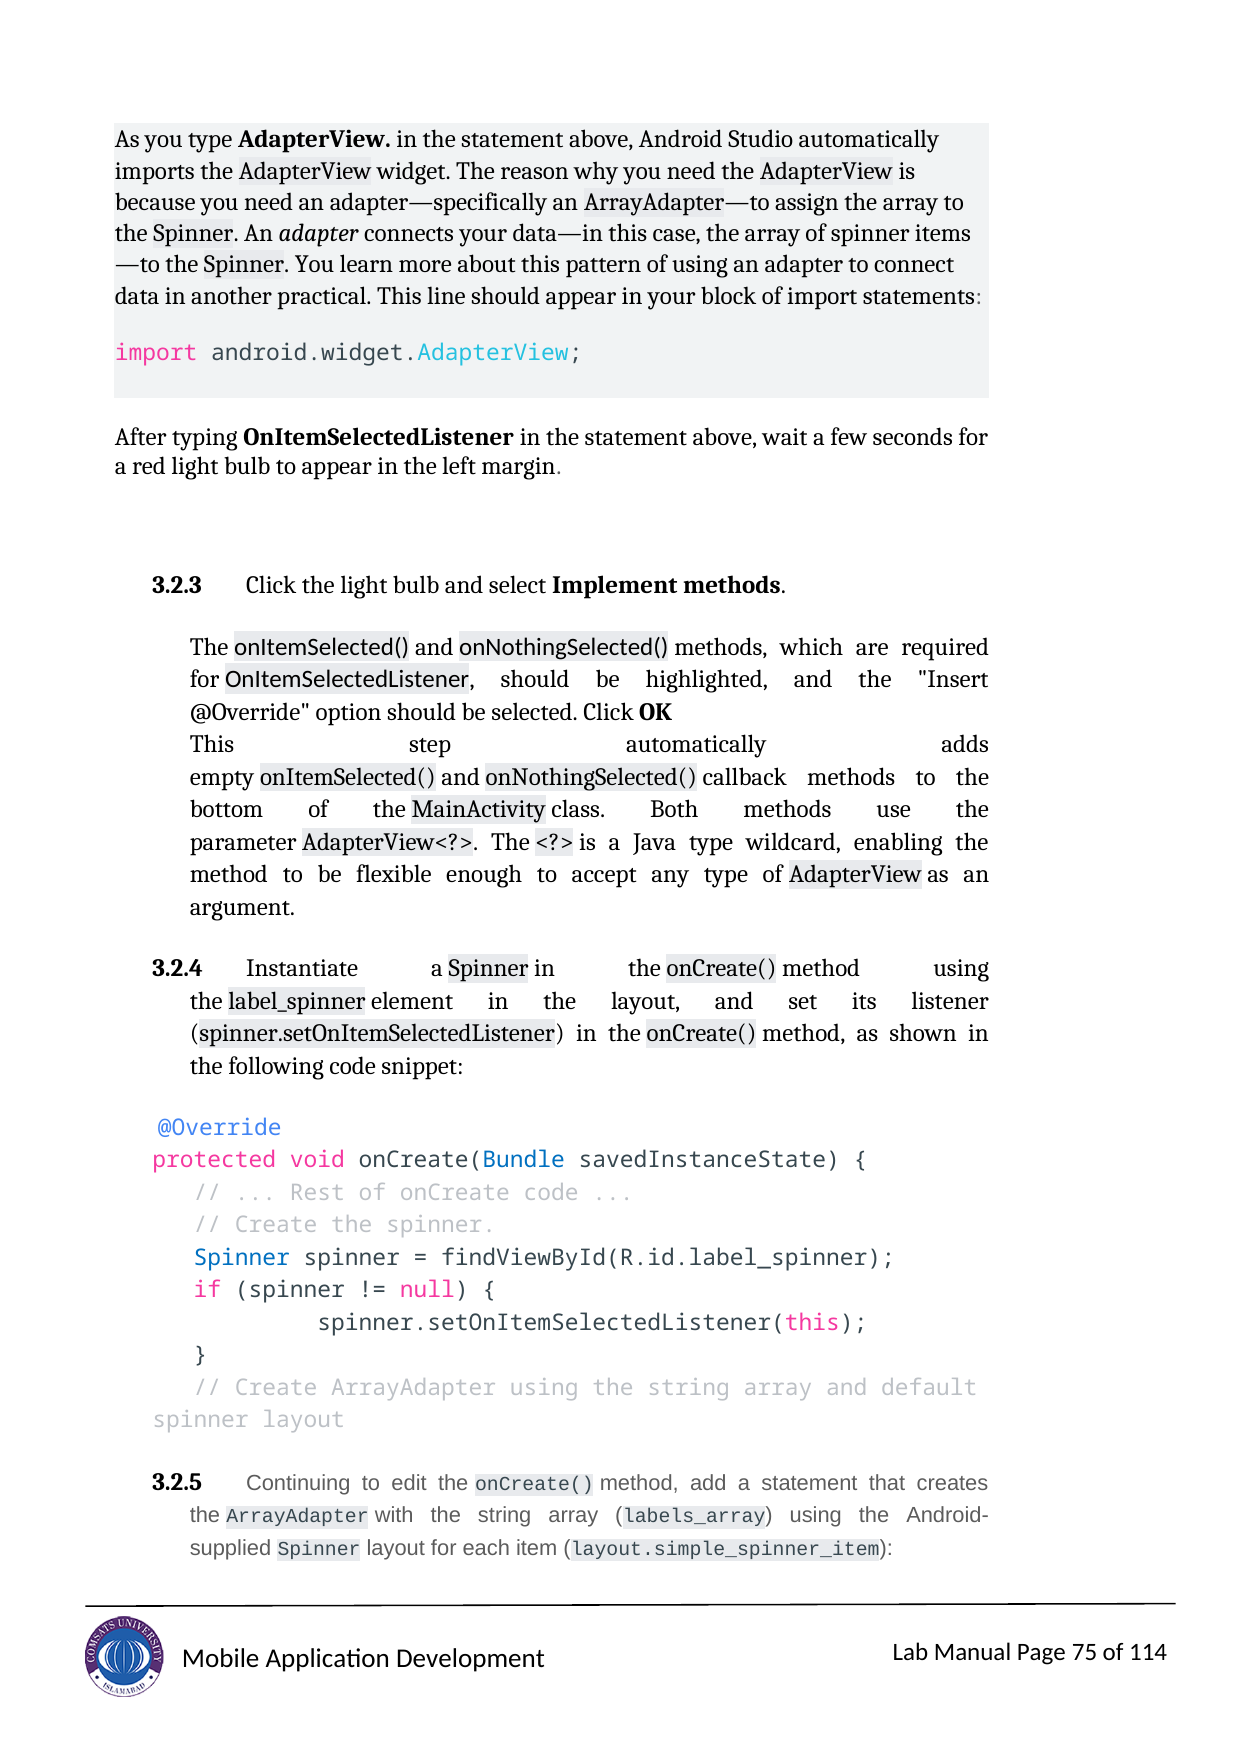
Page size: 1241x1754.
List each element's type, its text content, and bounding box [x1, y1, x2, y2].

picture [85, 1616, 165, 1697]
text As you type AdapterView. in the statement above, Android Studio automatically imports the AdapterView widget. The reason why you need the AdapterView is because you need an adapter—specifically an ArrayAdapter—to assign the array to the Spinner. An adapter connects your data—in this case, the array of spinner items—to the Spinner. You learn more about this pattern of using an adapter to connect data in another practical. This line should appear in your block of import statements: [114, 123, 989, 310]
text The onItemSelected() and onNothingSelected() methods, which are required for OnItemSelectedListener, should be highlighted, and the "Insert @Override" option should be selected. Click OK [189, 629, 989, 726]
list Click the light bulb and select Implement methods. [152, 567, 989, 599]
text This step automatically adds empty onItemSelected() and onNothingSelected() callback methods to the bottom of the MainActivity class. Both methods use the parameter AdapterView<?>. The <?> is a Java type wildcard, enabling the method to be flexible enough to accept any type of AdapterView as an argument. [189, 726, 989, 921]
list Continuing to edit the onCreate() method, add a statement that creates the ArrayAdapter with the string array (labels_array) using the Android- supplied Spinner layout for each item (layout.simple_spinner_item): [152, 1464, 989, 1561]
text @Override protected void onCreate(Bundle savedInstanceState) { // ... Rest of onCreate code ... // Create the spinner. Spinner spinner = findViewById(R.id.label_spinner); if (spinner != null) { spinner.setOnItemSelectedListener(this); } // Create ArrayAdapter using the string array and default spinner layout [152, 1109, 989, 1434]
list Instantiate a Spinner in the onCreate() method using the label_spinner element in the layout, and set its listener (spinner.setOnItemSelectedListener) in the onCreate() method, as shown in the following code snippet: [152, 950, 989, 1080]
text import android.widget.AdapterView; [114, 335, 989, 398]
text After typing OnItemSelectedListener in the statement above, wait a few seconds for a red light bulb to appear in the left margin. [114, 423, 989, 480]
